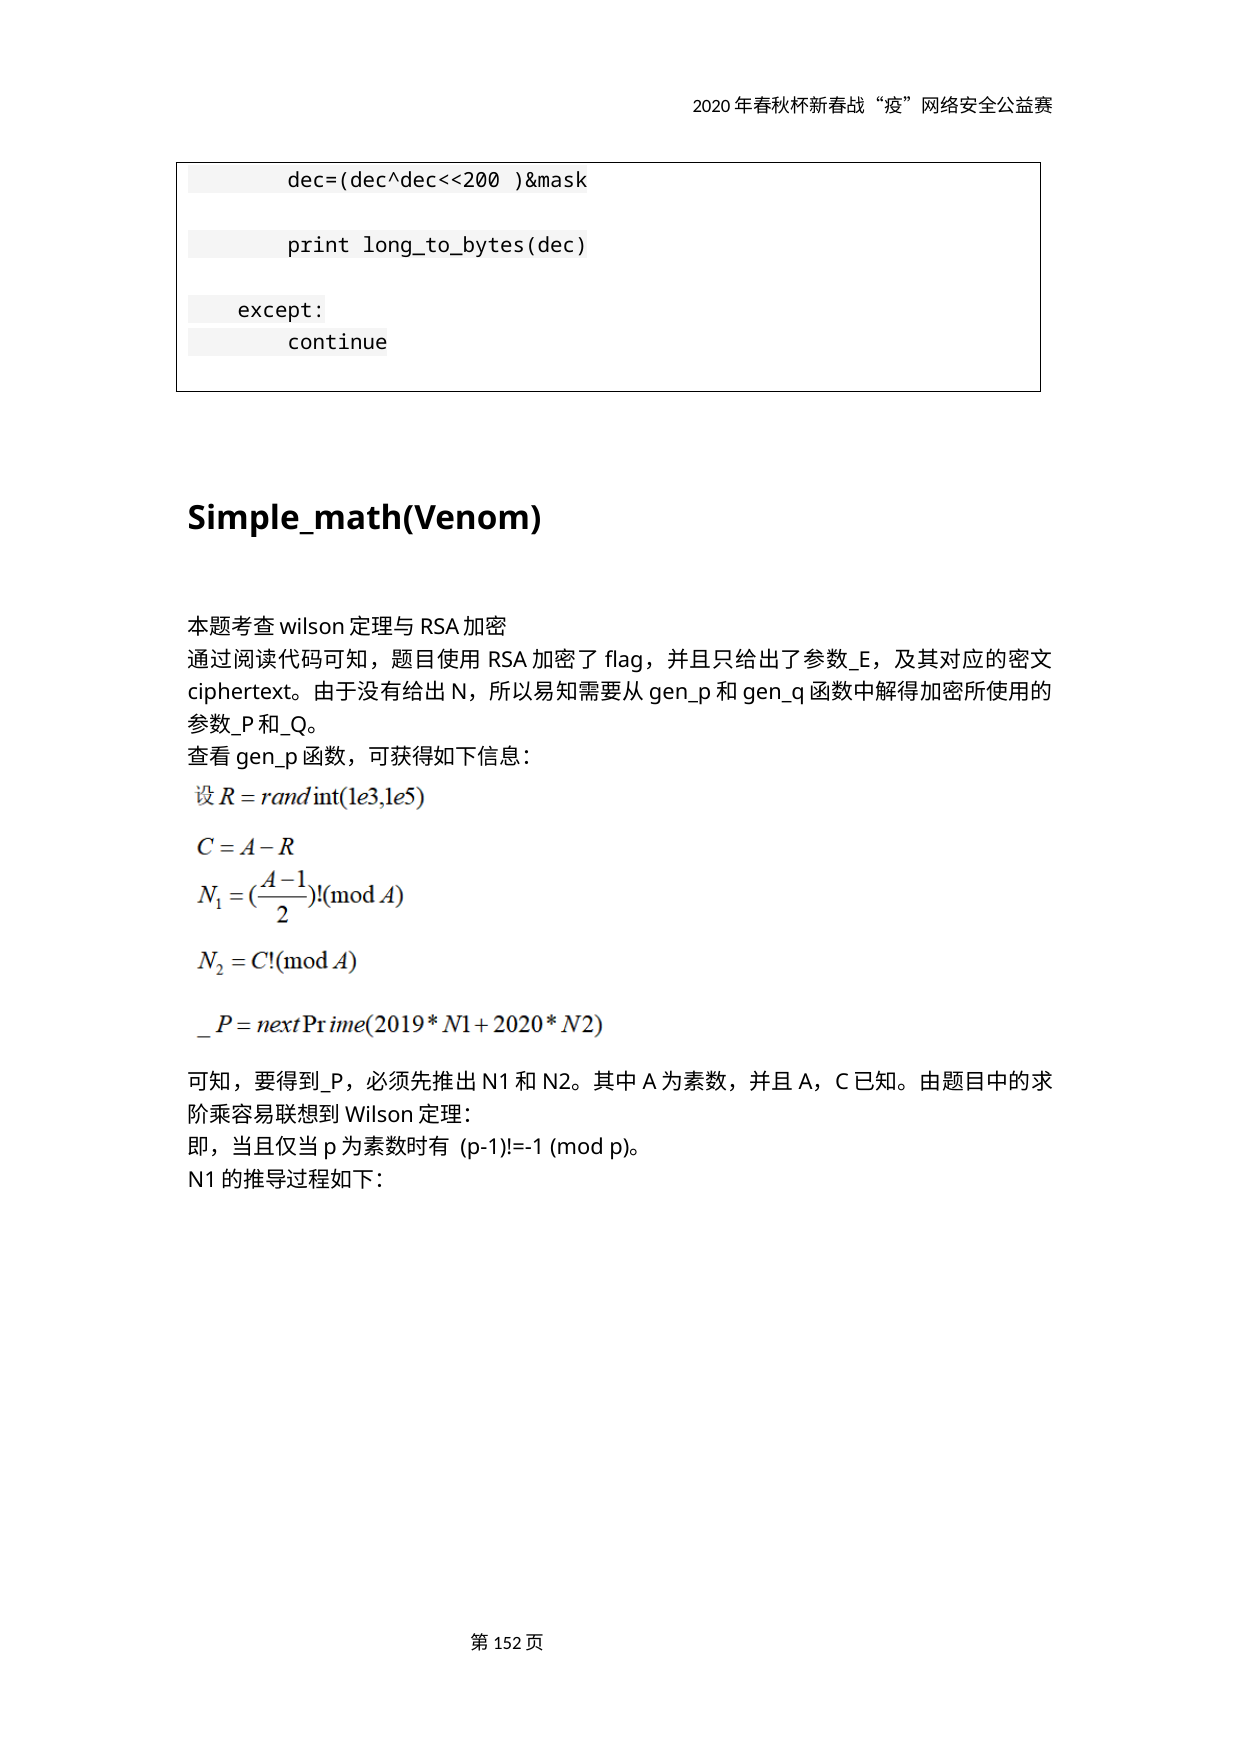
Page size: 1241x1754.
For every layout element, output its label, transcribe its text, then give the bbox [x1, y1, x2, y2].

subtitle Simple_math(Venom) [187, 484, 1053, 549]
text 本题考查wilson定理与RSA加密 [187, 609, 1053, 641]
text 可知，要得到_P，必须先推出N1和N2。其中A为素数，并且A，C已知。由题目中的求阶乘容易联想到Wilson定理： [187, 1064, 1053, 1129]
text 通过阅读代码可知，题目使用RSA加密了flag，并且只给出了参数_E，及其对应的密文ciphertext。由于没有给出N，所以易知需要从gen_p和gen_q函数中解得加密所使用的参数_P和_Q。 [187, 641, 1053, 739]
text 查看gen_p函数，可获得如下信息： [187, 739, 1053, 771]
picture [187, 771, 611, 1051]
text N1的推导过程如下： [187, 1161, 1053, 1194]
text 即，当且仅当p为素数时有 (p-1)!=-1 (mod p)。 [187, 1129, 1053, 1161]
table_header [177, 163, 1040, 391]
